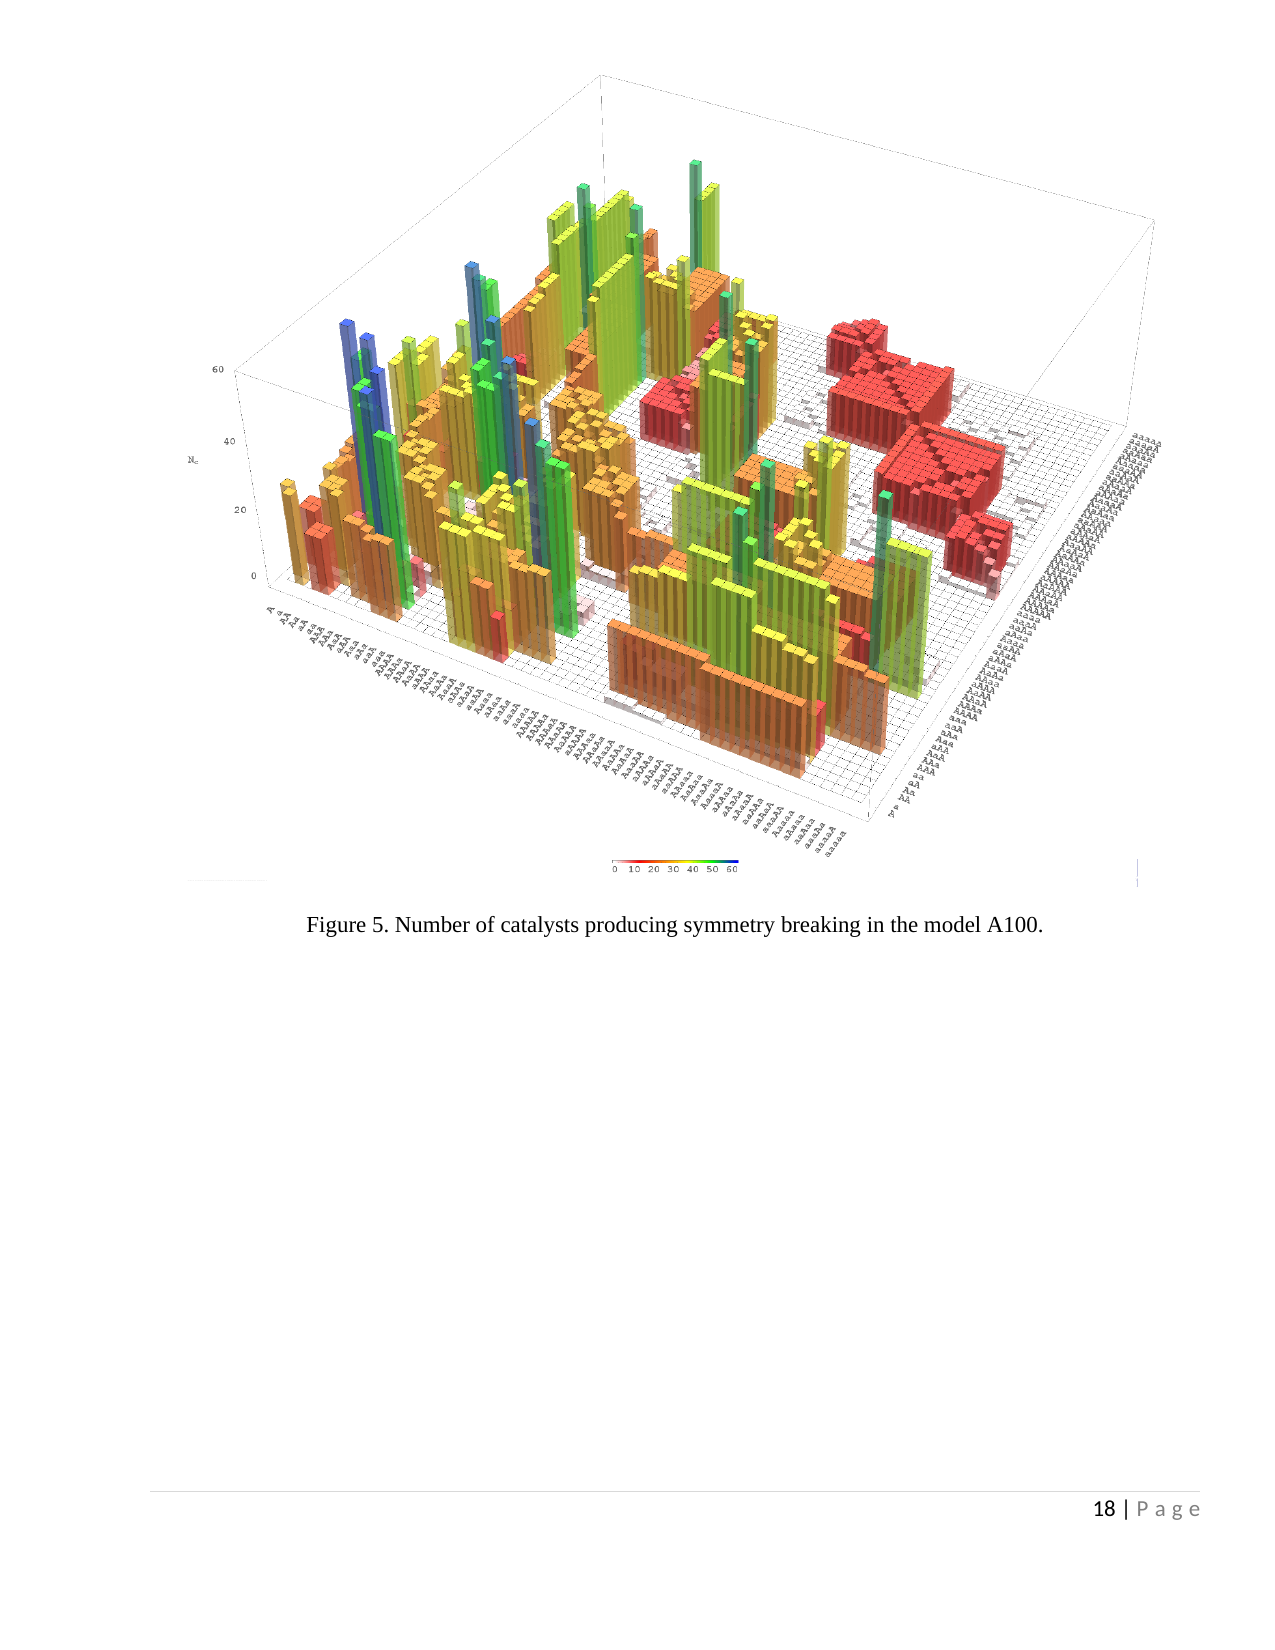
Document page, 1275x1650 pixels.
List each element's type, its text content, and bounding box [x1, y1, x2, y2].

text Figure 5. Number of catalysts producing symmetry breaking in the model A100. [150, 911, 1200, 938]
picture [187, 75, 1163, 887]
